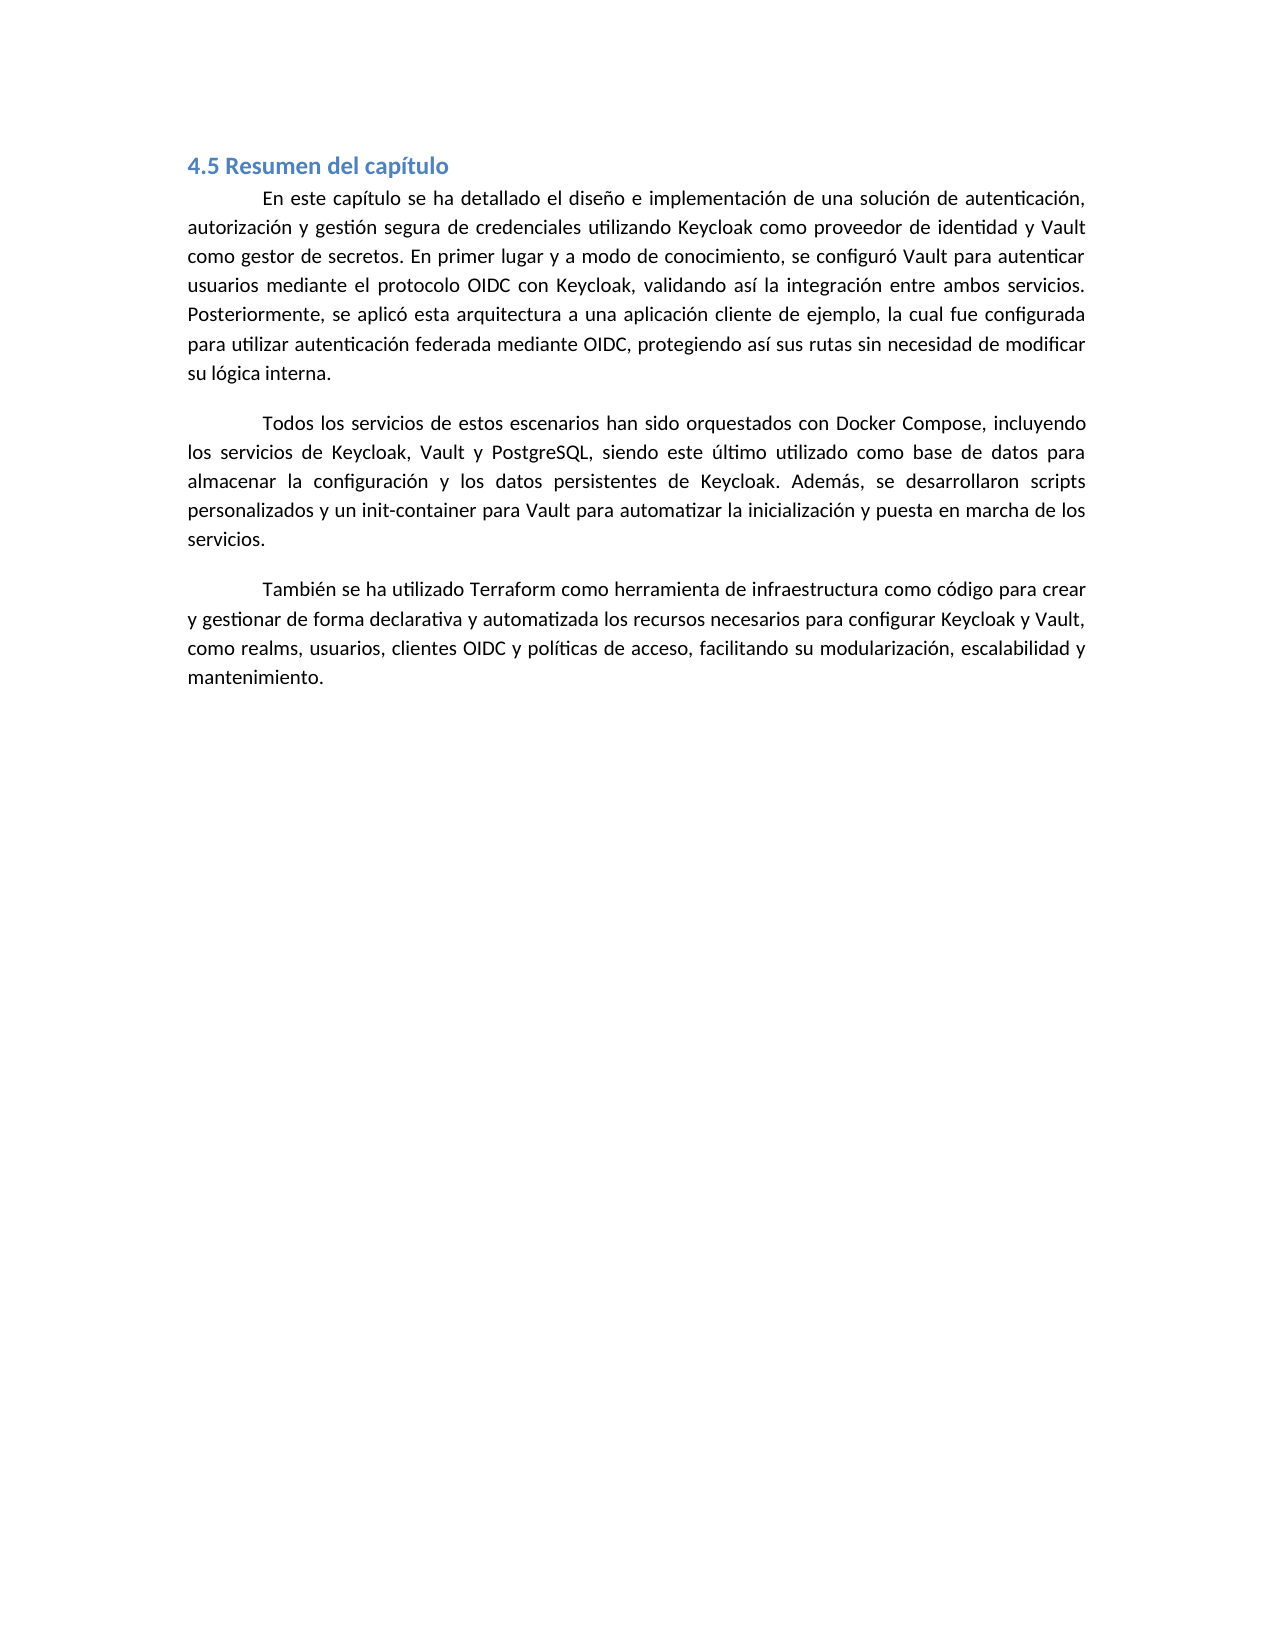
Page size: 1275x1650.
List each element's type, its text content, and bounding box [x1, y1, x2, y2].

text También se ha utilizado Terraform como herramienta de infraestructura como código para crear y gestionar de forma declarativa y automatizada los recursos necesarios para configurar Keycloak y Vault, como realms, usuarios, clientes OIDC y políticas de acceso, facilitando su modularización, escalabilidad y mantenimiento. [187, 577, 1087, 689]
subtitle 4.5 Resumen del capítulo [187, 150, 1087, 181]
text Todos los servicios de estos escenarios han sido orquestados con Docker Compose, incluyendo los servicios de Keycloak, Vault y PostgreSQL, siendo este último utilizado como base de datos para almacenar la configuración y los datos persistentes de Keycloak. Además, se desarrollaron scripts personalizados y un init-container para Vault para automatizar la inicialización y puesta en marcha de los servicios. [187, 410, 1087, 552]
text En este capítulo se ha detallado el diseño e implementación de una solución de autenticación, autorización y gestión segura de credenciales utilizando Keycloak como proveedor de identidad y Vault como gestor de secretos. En primer lugar y a modo de conocimiento, se configuró Vault para autenticar usuarios mediante el protocolo OIDC con Keycloak, validando así la integración entre ambos servicios. Posteriormente, se aplicó esta arquitectura a una aplicación cliente de ejemplo, la cual fue configurada para utilizar autenticación federada mediante OIDC, protegiendo así sus rutas sin necesidad de modificar su lógica interna. [187, 185, 1087, 385]
